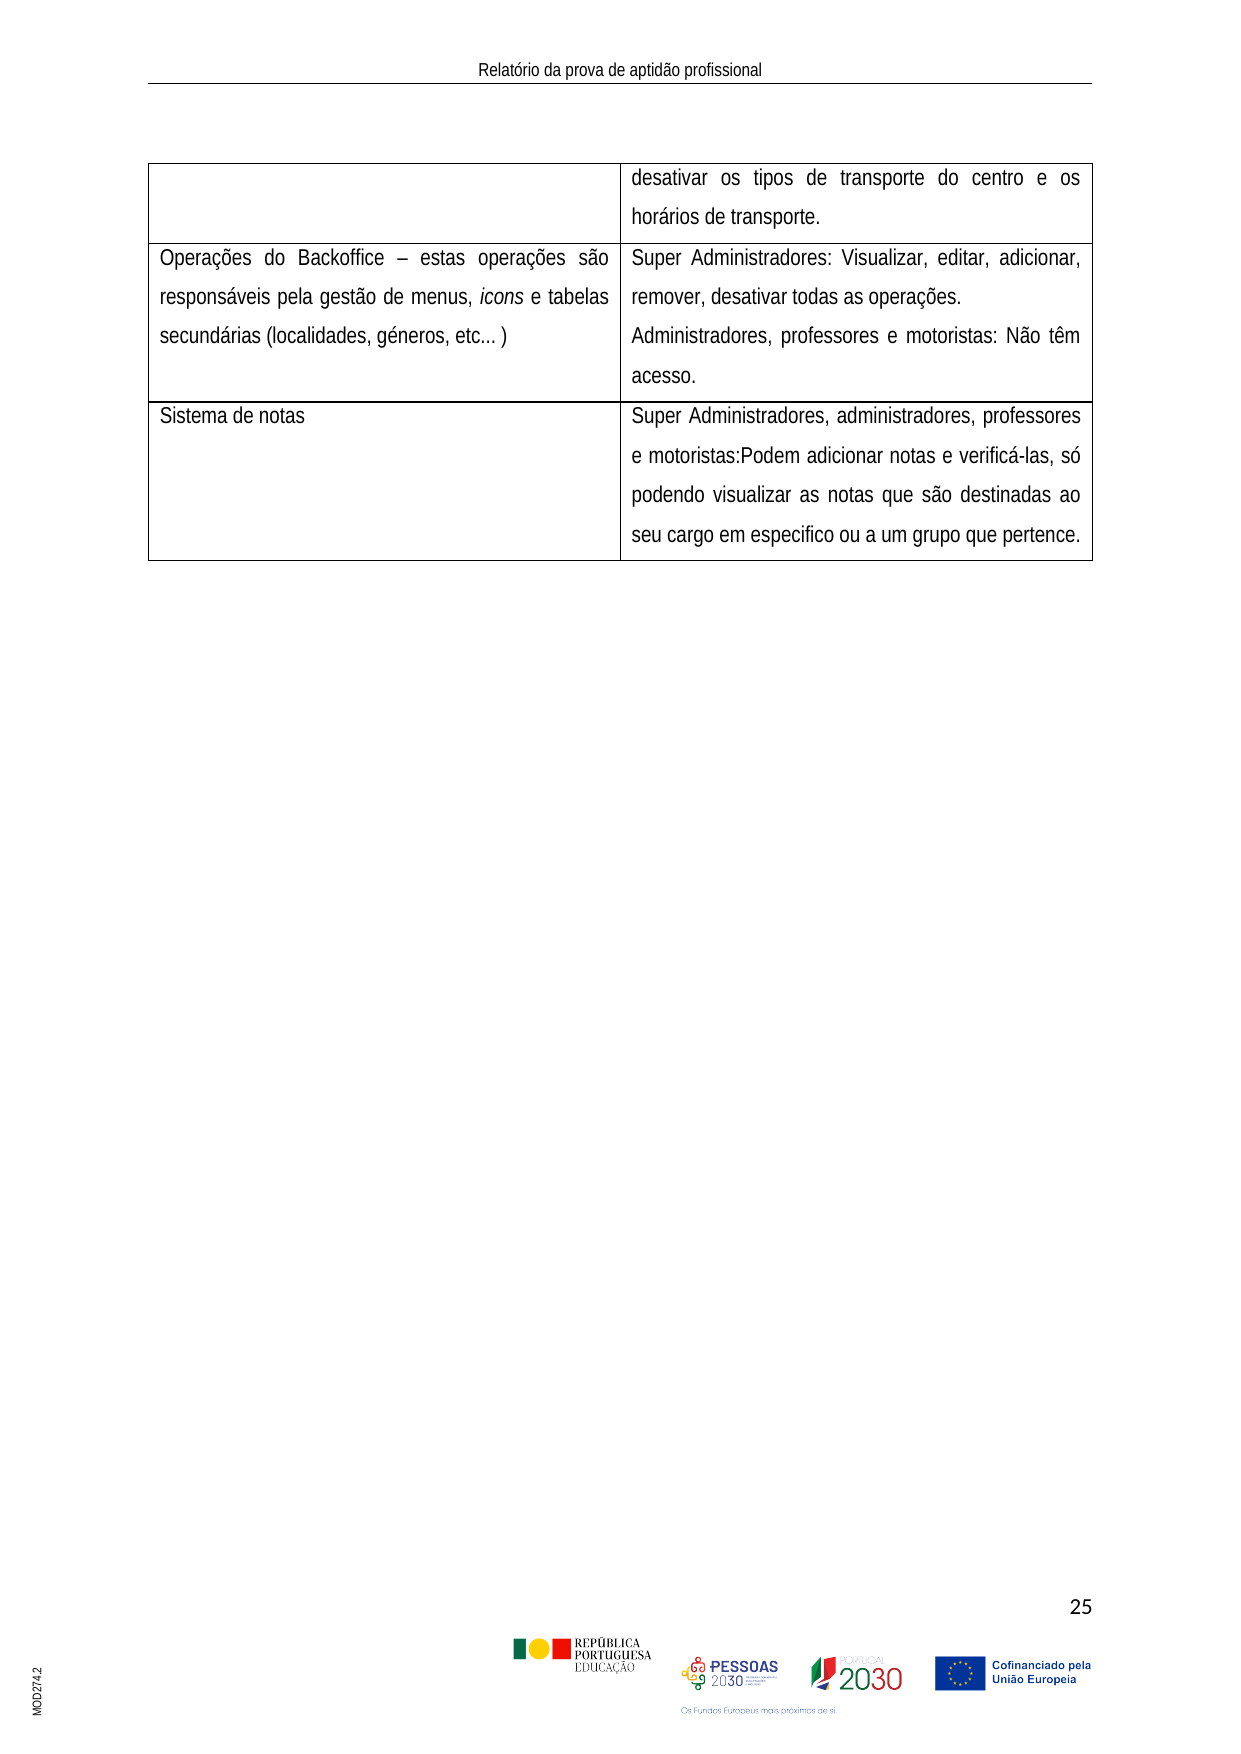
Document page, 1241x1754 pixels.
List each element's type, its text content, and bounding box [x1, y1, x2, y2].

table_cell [149, 164, 620, 242]
table_cell Sistema de notas [149, 403, 620, 560]
table_cell Super Administradores: Visualizar, editar, adicionar, remover, desativar todas as operações. Administradores, professores e motoristas: Não têm acesso. [621, 244, 1092, 401]
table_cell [621, 164, 1092, 242]
table_cell Operações do Backoffice – estas operações são responsáveis pela gestão de menus, icons e tabelas secundárias (localidades, géneros, etc... ) [149, 244, 620, 401]
picture [679, 1652, 1093, 1718]
picture [510, 1634, 653, 1676]
table_cell Super Administradores, administradores, professores e motoristas:Podem adicionar notas e verificá-las, só podendo visualizar as notas que são destinadas ao seu cargo em especifico ou a um grupo que pertence. [621, 403, 1092, 560]
